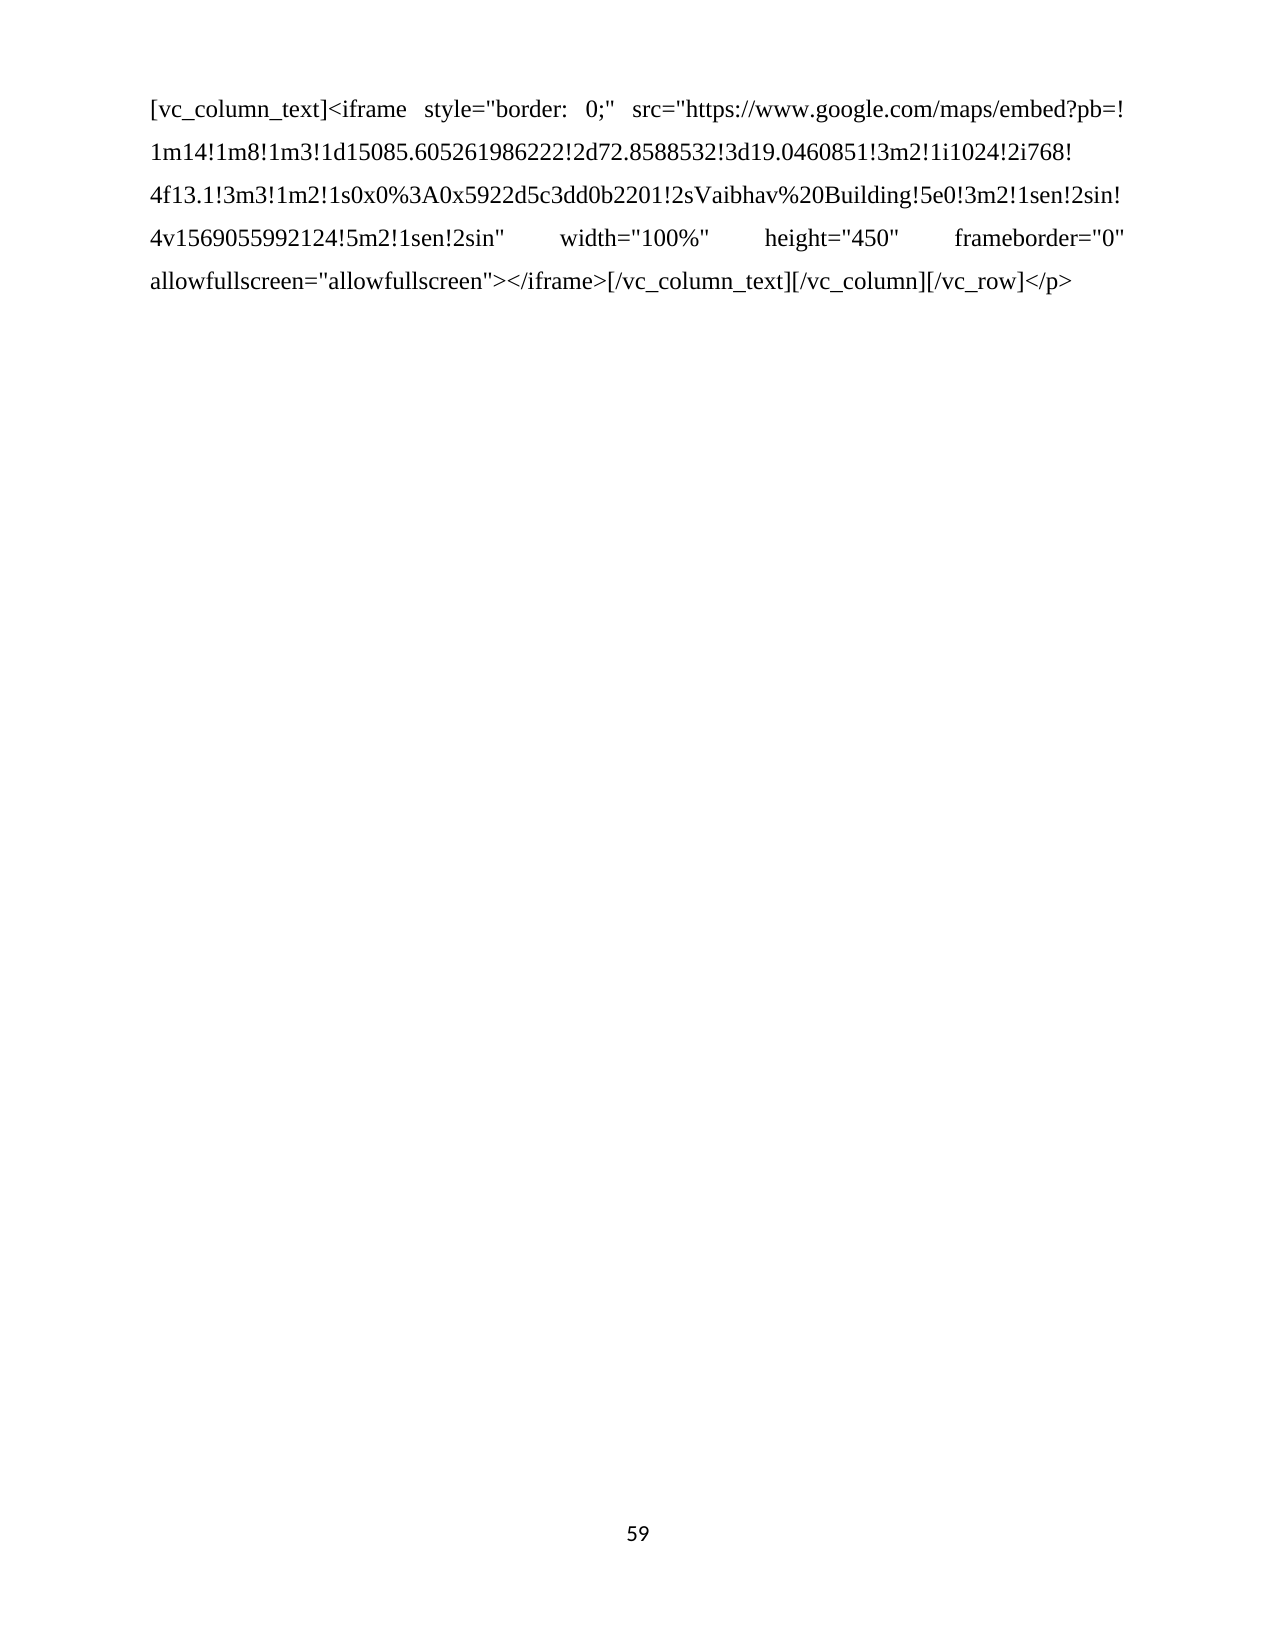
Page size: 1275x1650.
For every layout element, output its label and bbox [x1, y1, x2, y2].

text [150, 94, 1125, 295]
